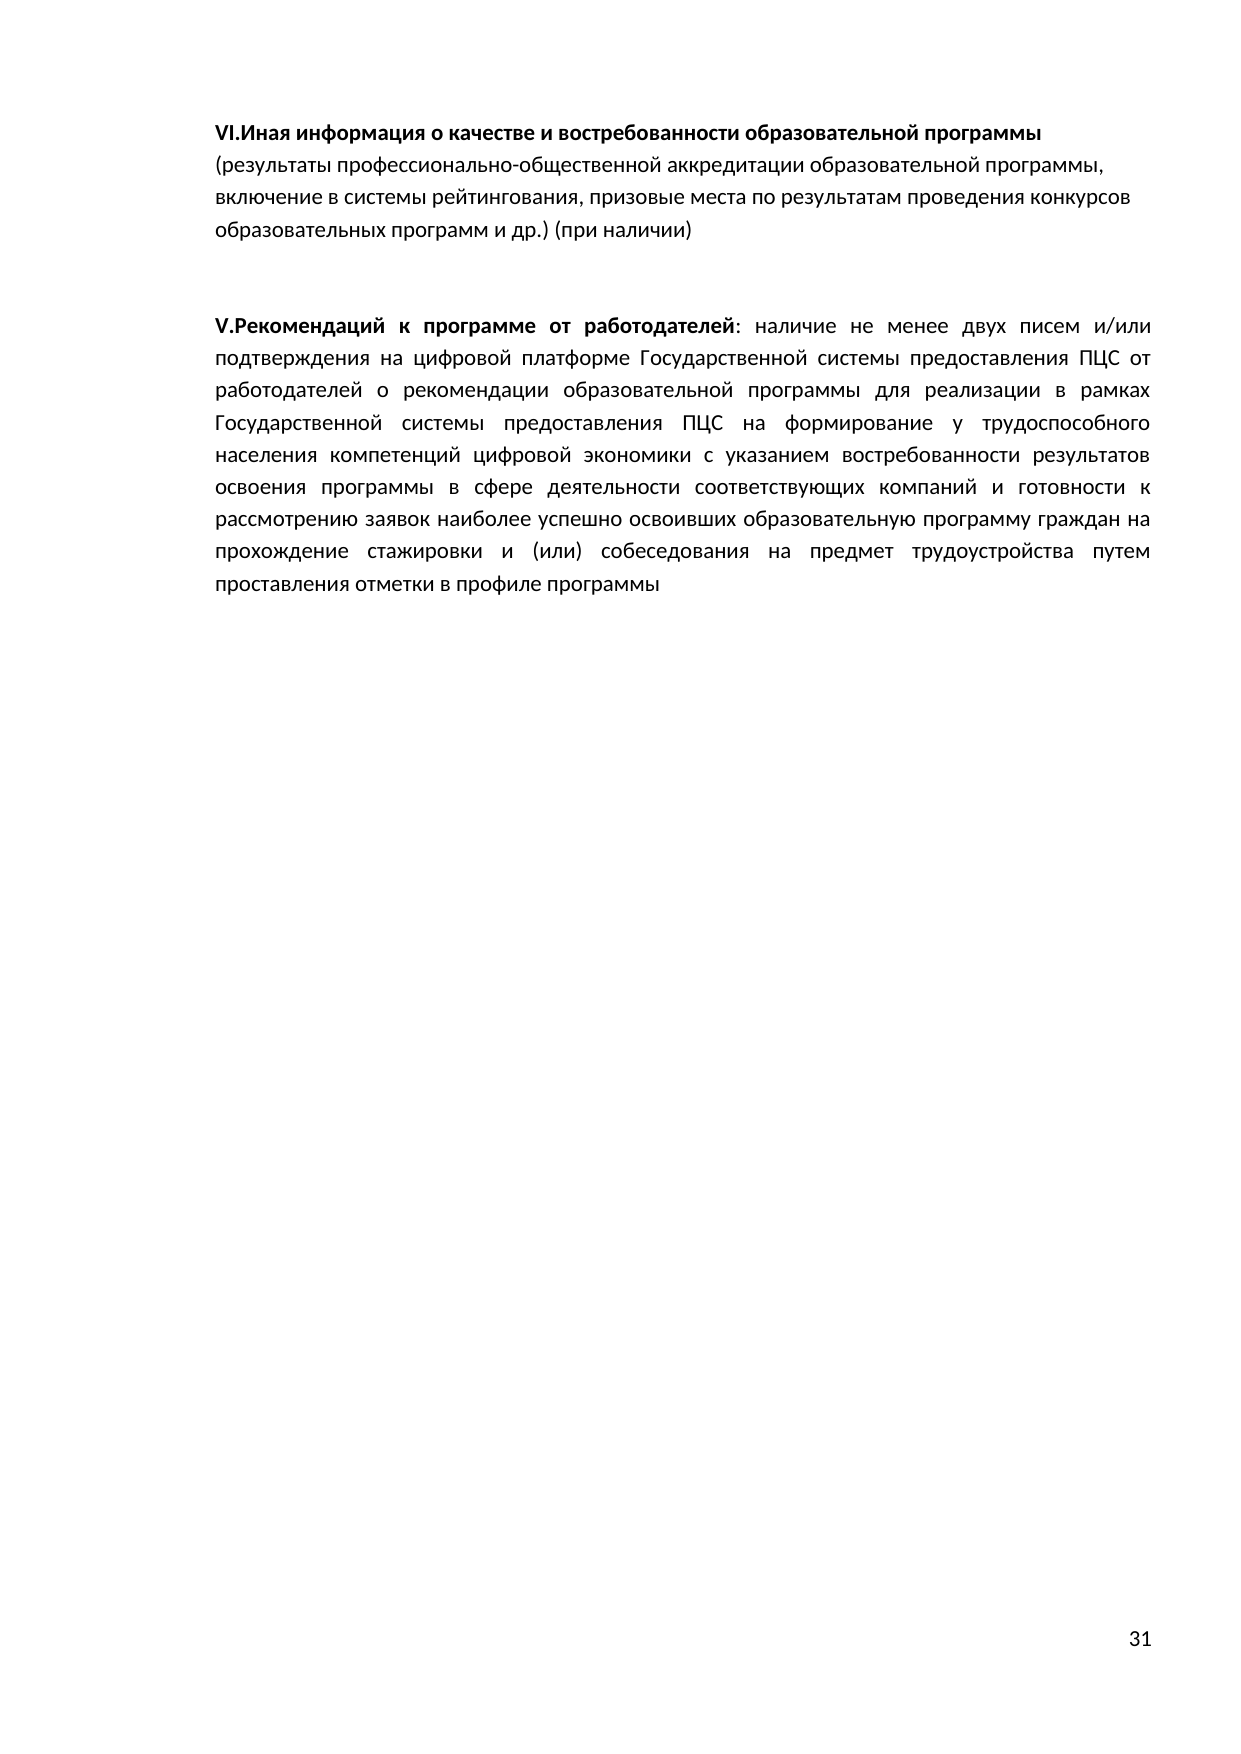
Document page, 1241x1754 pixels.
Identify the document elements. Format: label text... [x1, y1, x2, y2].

list VI.Иная информация о качестве и востребованности образовательной программы (результаты профессионально-общественной аккредитации образовательной программы, включение в системы рейтингования, призовые места по результатам проведения конкурсов образовательных программ и др.) (при наличии) [215, 118, 1152, 243]
list V.Рекомендаций к программе от работодателей: наличие не менее двух писем и/или подтверждения на цифровой платформе Государственной системы предоставления ПЦС от работодателей о рекомендации образовательной программы для реализации в рамках Государственной системы предоставления ПЦС на формирование у трудоспособного населения компетенций цифровой экономики с указанием востребованности результатов освоения программы в сфере деятельности соответствующих компаний и готовности к рассмотрению заявок наиболее успешно освоивших образовательную программу граждан на прохождение стажировки и (или) собеседования на предмет трудоустройства путем проставления отметки в профиле программы [215, 311, 1152, 597]
